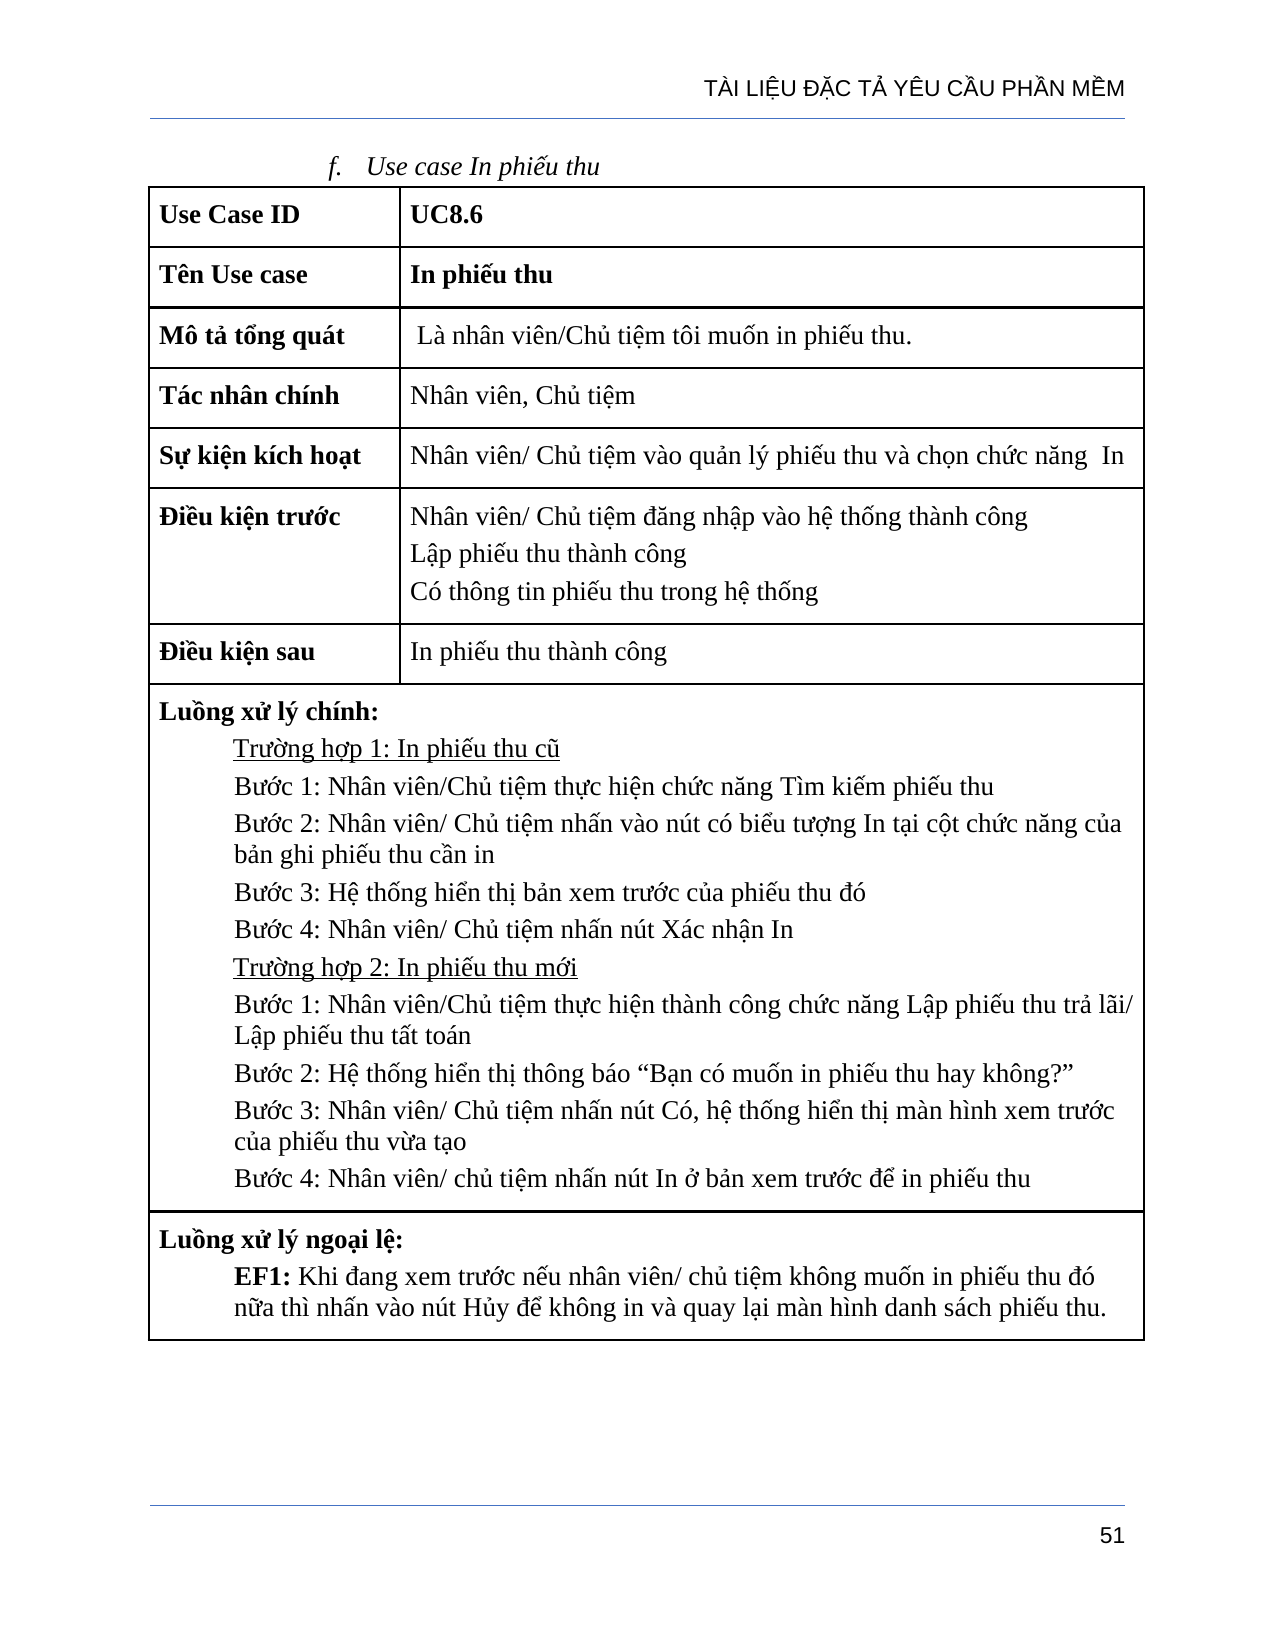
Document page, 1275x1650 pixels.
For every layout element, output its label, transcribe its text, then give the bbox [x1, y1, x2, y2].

table_cell Luồng xử lý ngoại lệ: EF1: Khi đang xem trước nếu nhân viên/ chủ tiệm không muốn in phiếu thu đó nữa thì nhấn vào nút Hủy để không in và quay lại màn hình danh sách phiếu thu. [150, 1213, 1143, 1339]
table_cell Điều kiện trước [150, 489, 399, 622]
table_cell Tác nhân chính [150, 369, 399, 427]
table_cell Nhân viên/ Chủ tiệm đăng nhập vào hệ thống thành công Lập phiếu thu thành công Có thông tin phiếu thu trong hệ thống [401, 489, 1143, 622]
table_header UC8.6 [401, 188, 1143, 246]
table_header Use Case ID [150, 188, 399, 246]
table_cell Nhân viên/ Chủ tiệm vào quản lý phiếu thu và chọn chức năng In [401, 429, 1143, 487]
table_cell Mô tả tổng quát [150, 309, 399, 367]
table_cell In phiếu thu [401, 248, 1143, 306]
table_cell Luồng xử lý chính: Trường hợp 1: In phiếu thu cũ Bước 1: Nhân viên/Chủ tiệm thực hiện chức năng Tìm kiếm phiếu thu Bước 2: Nhân viên/ Chủ tiệm nhấn vào nút có biểu tượng In tại cột chức năng của bản ghi phiếu thu cần in Bước 3: Hệ thống hiển thị bản xem trước của phiếu thu đó Bước 4: Nhân viên/ Chủ tiệm nhấn nút Xác nhận In Trường hợp 2: In phiếu thu mới Bước 1: Nhân viên/Chủ tiệm thực hiện thành công chức năng Lập phiếu thu trả lãi/ Lập phiếu thu tất toán Bước 2: Hệ thống hiển thị thông báo “Bạn có muốn in phiếu thu hay không?” Bước 3: Nhân viên/ Chủ tiệm nhấn nút Có, hệ thống hiển thị màn hình xem trước của phiếu thu vừa tạo Bước 4: Nhân viên/ chủ tiệm nhấn nút In ở bản xem trước để in phiếu thu [150, 685, 1143, 1210]
table_cell In phiếu thu thành công [401, 625, 1143, 683]
table_cell Là nhân viên/Chủ tiệm tôi muốn in phiếu thu. [401, 309, 1143, 367]
table_cell Tên Use case [150, 248, 399, 306]
list Use case In phiếu thu [328, 150, 1125, 181]
table_cell Điều kiện sau [150, 625, 399, 683]
table_cell Nhân viên, Chủ tiệm [401, 369, 1143, 427]
table_cell Sự kiện kích hoạt [150, 429, 399, 487]
